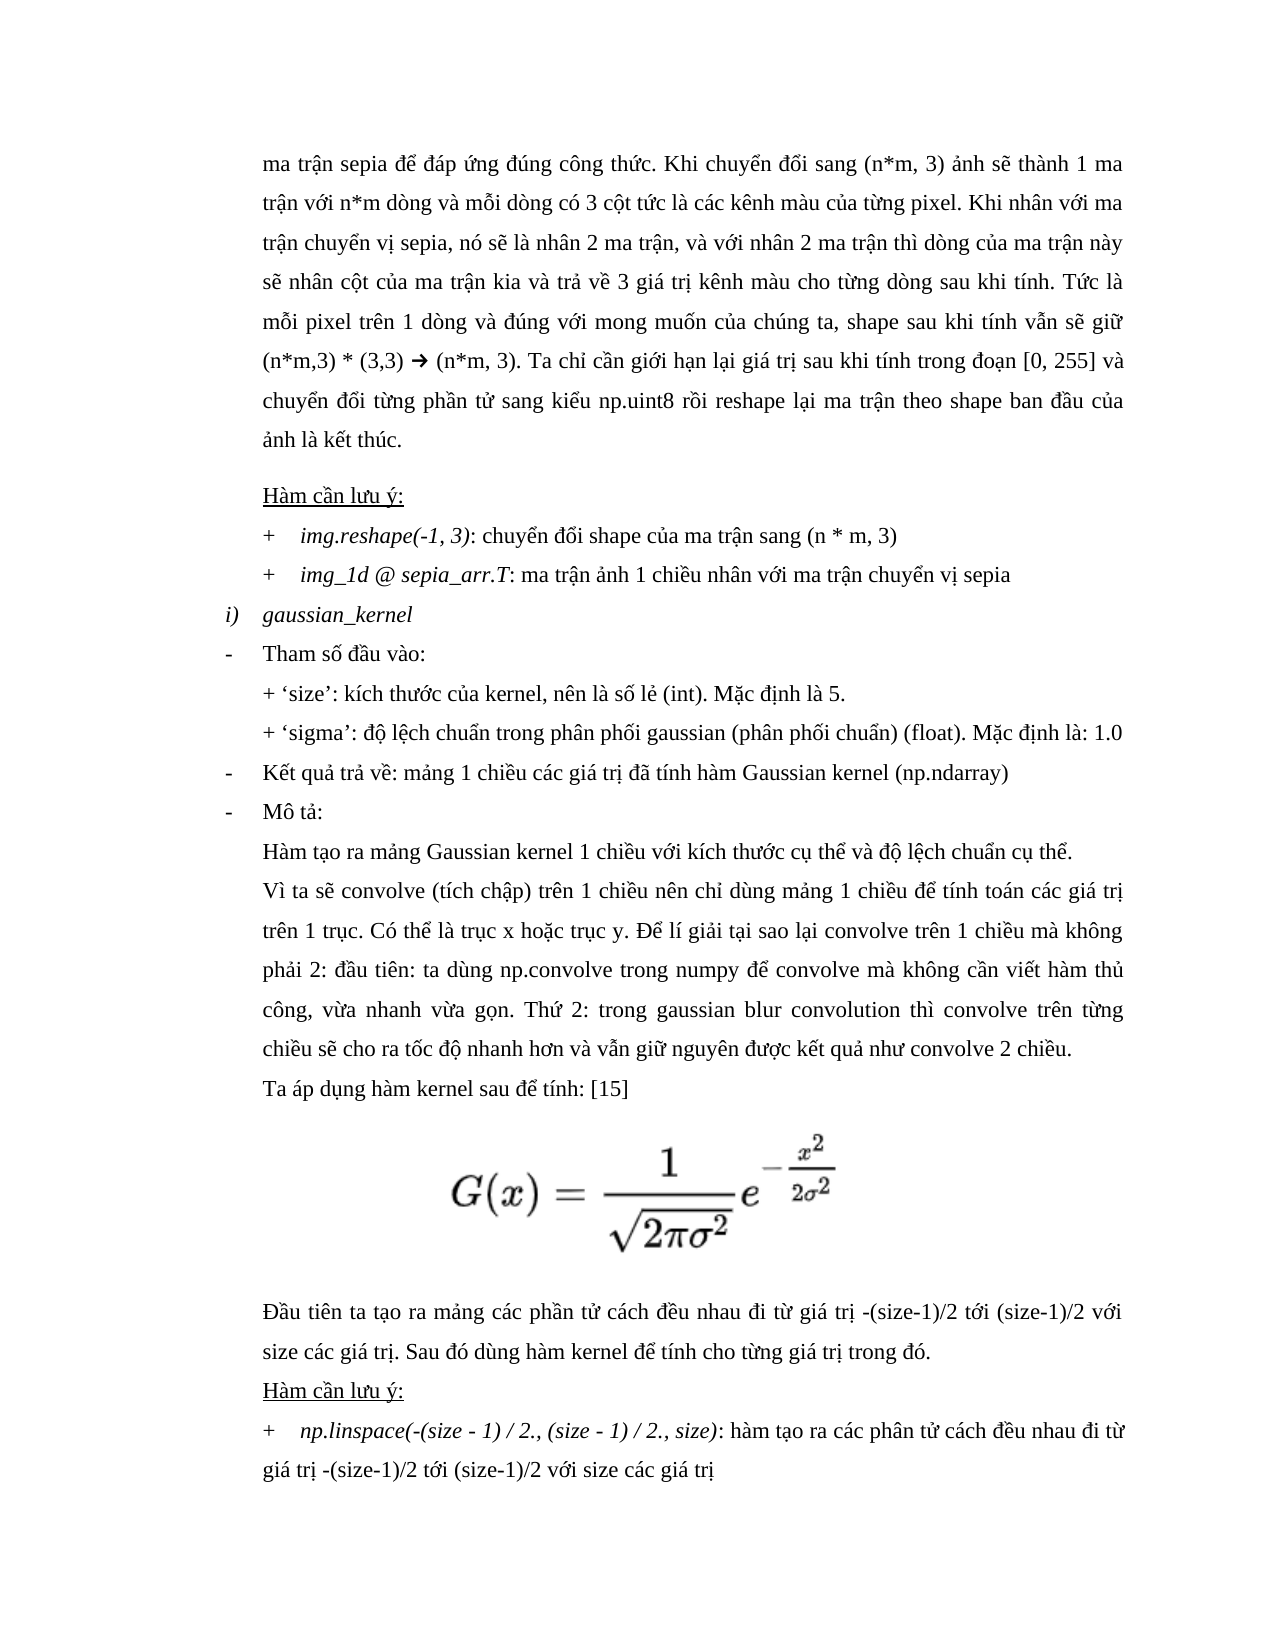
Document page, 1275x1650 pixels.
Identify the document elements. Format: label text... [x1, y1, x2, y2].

list gaussian_kernel [225, 601, 1125, 627]
list Mô tả: [225, 798, 1125, 825]
list + np.linspace(-(size - 1) / 2., (size - 1) / 2., size): hàm tạo ra các phân tử cách đều nhau đi từ giá trị -(size-1)/2 tới (size-1)/2 với size các giá trị [262, 1417, 1125, 1483]
text + ‘size’: kích thước của kernel, nên là số lẻ (int). Mặc định là 5. [187, 680, 1125, 706]
text + ‘sigma’: độ lệch chuẩn trong phân phối gaussian (phân phối chuẩn) (float). Mặc định là: 1.0 [262, 719, 1125, 746]
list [262, 150, 1125, 453]
list Ta áp dụng hàm kernel sau để tính: [15] [262, 1075, 1125, 1101]
picture [400, 1106, 875, 1273]
list Vì ta sẽ convolve (tích chập) trên 1 chiều nên chỉ dùng mảng 1 chiều để tính toán các giá trị trên 1 trục. Có thể là trục x hoặc trục y. Để lí giải tại sao lại convolve trên 1 chiều mà không phải 2: đầu tiên: ta dùng np.convolve trong numpy để convolve mà không cần viết hàm thủ công, vừa nhanh vừa gọn. Thứ 2: trong gaussian blur convolution thì convolve trên từng chiều sẽ cho ra tốc độ nhanh hơn và vẫn giữ nguyên được kết quả như convolve 2 chiều. [262, 877, 1125, 1062]
list Hàm tạo ra mảng Gaussian kernel 1 chiều với kích thước cụ thể và độ lệch chuẩn cụ thể. [262, 838, 1125, 864]
list + img.reshape(-1, 3): chuyển đổi shape của ma trận sang (n * m, 3) [262, 522, 1125, 548]
text Hàm cần lưu ý: [225, 482, 1125, 509]
text Hàm cần lưu ý: [225, 1377, 1125, 1404]
list Kết quả trả về: mảng 1 chiều các giá trị đã tính hàm Gaussian kernel (np.ndarray) [225, 759, 1125, 785]
list Tham số đầu vào: [225, 640, 1125, 667]
list + img_1d @ sepia_arr.T: ma trận ảnh 1 chiều nhân với ma trận chuyển vị sepia [262, 561, 1125, 588]
